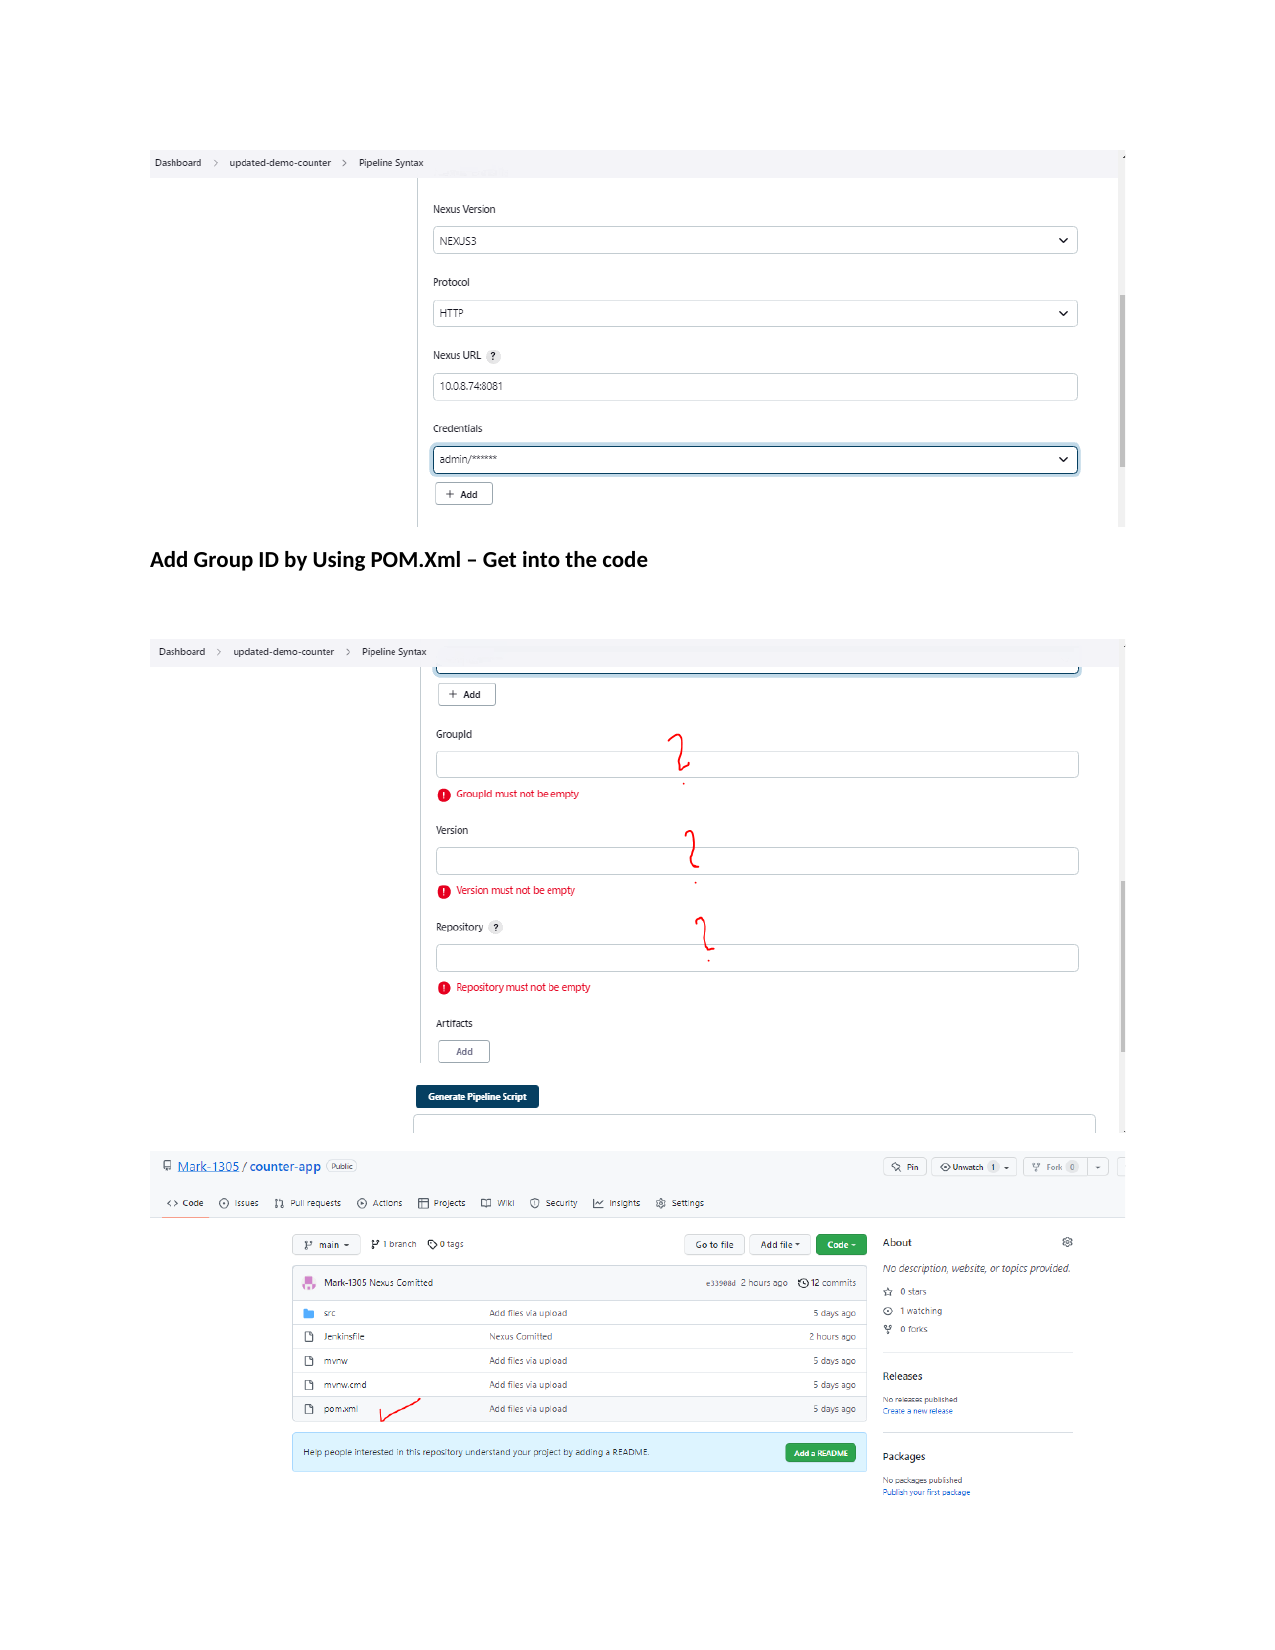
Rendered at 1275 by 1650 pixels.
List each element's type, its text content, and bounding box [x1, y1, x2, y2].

picture [150, 1151, 1125, 1500]
picture [150, 150, 1125, 527]
picture [150, 639, 1125, 1133]
text Add Group ID by Using POM.Xml – Get into the code [150, 546, 1125, 574]
